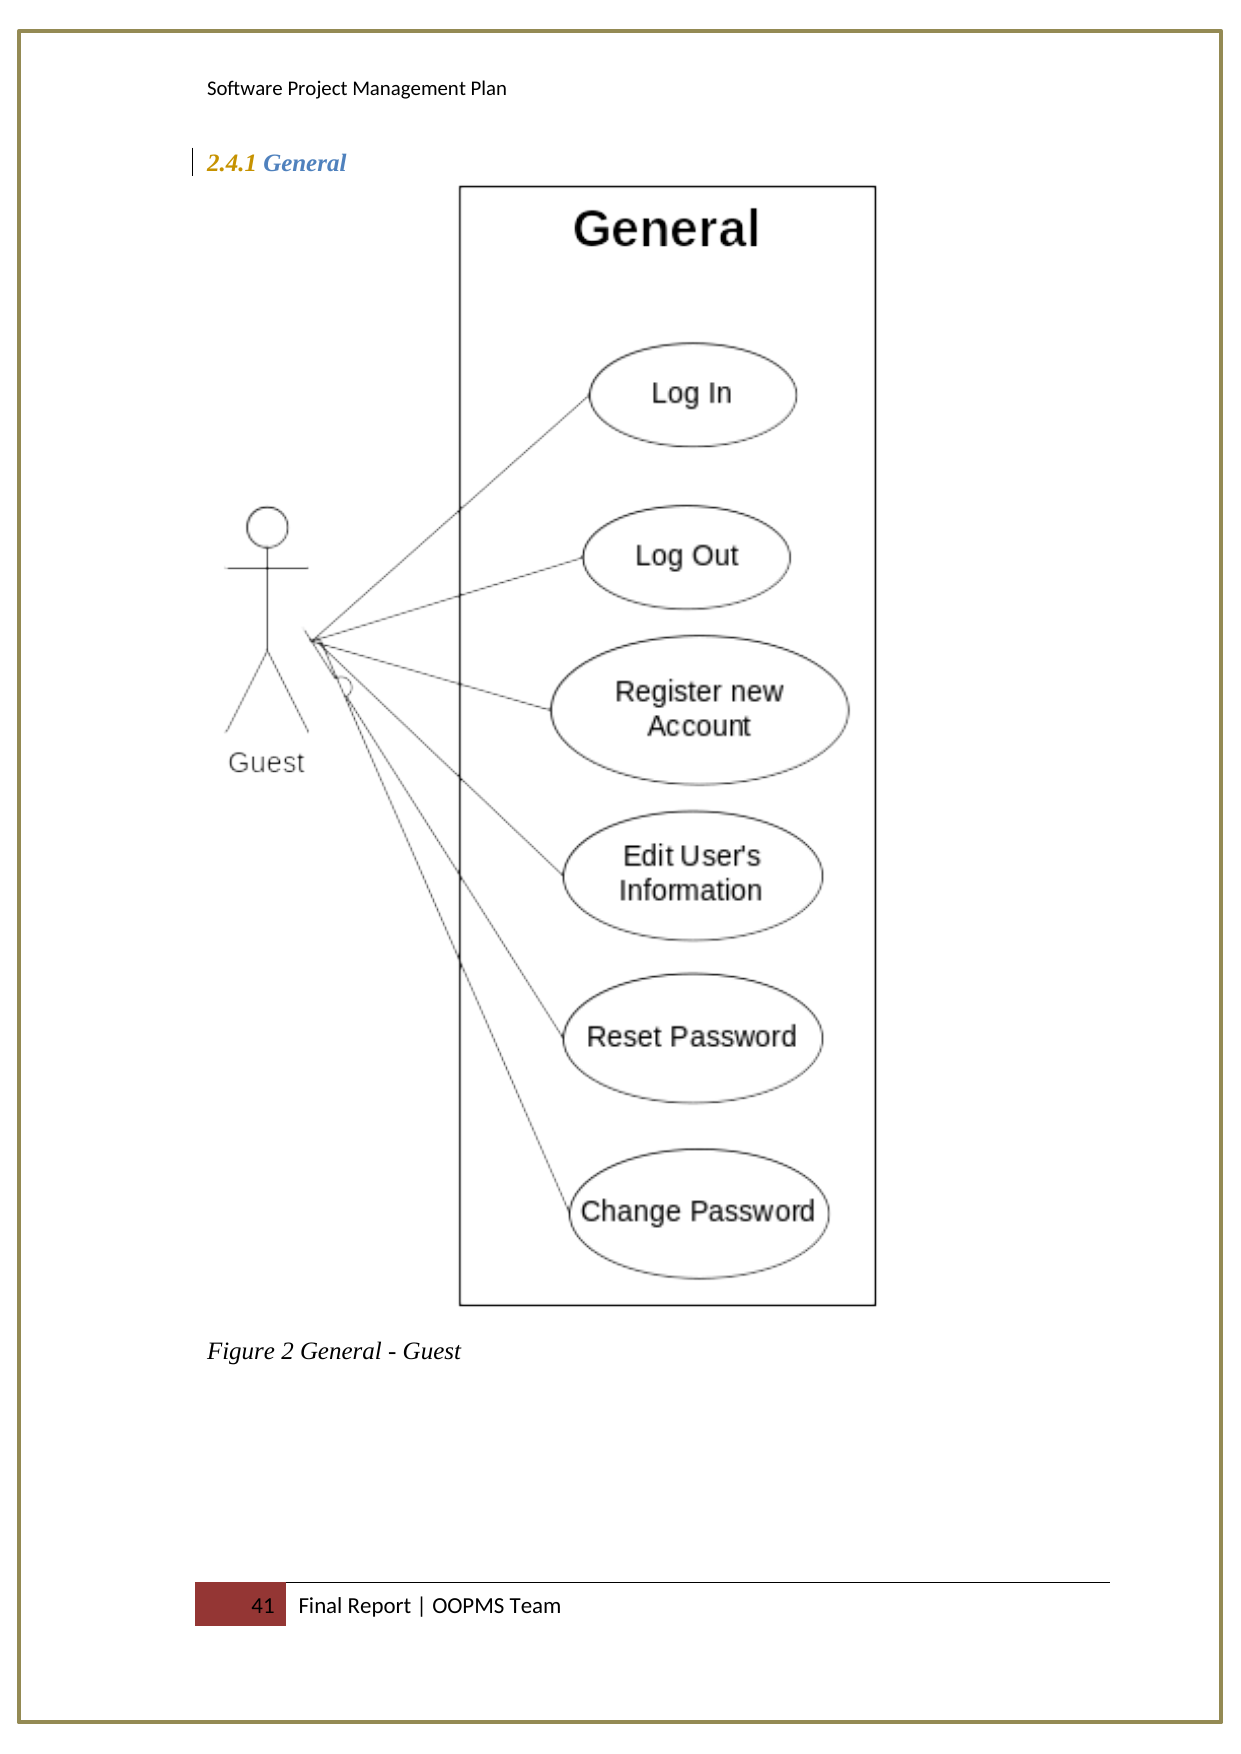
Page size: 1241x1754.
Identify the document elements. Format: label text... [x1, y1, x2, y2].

subtitle 2.4.1 General [207, 148, 1122, 176]
text Figure 2 General - Guest [207, 1336, 1122, 1365]
